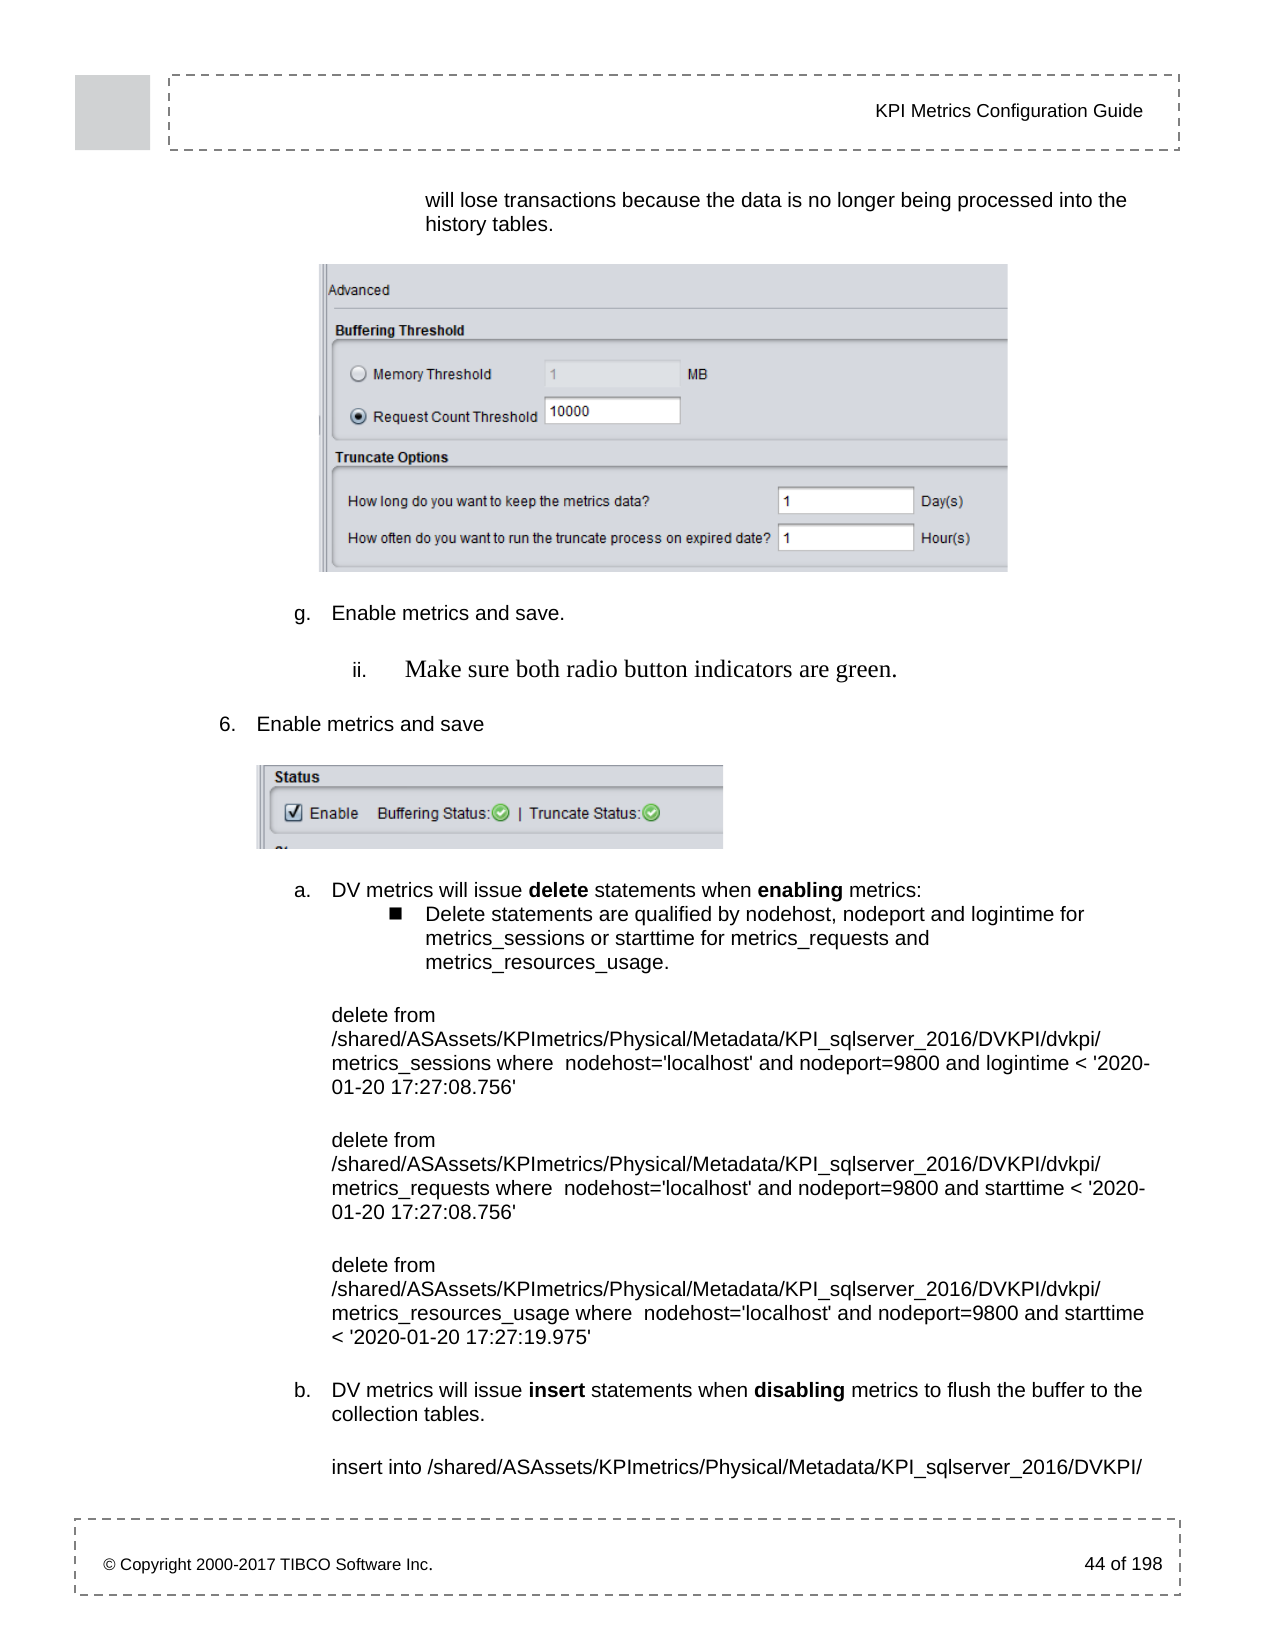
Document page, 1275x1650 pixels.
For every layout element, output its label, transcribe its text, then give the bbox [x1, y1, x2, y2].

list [388, 187, 1162, 235]
list Delete statements are qualified by nodehost, nodeport and logintime for metrics_sessions or starttime for metrics_requests and metrics_resources_usage. [388, 902, 1162, 974]
list DV metrics will issue insert statements when disabling metrics to flush the buffer to the collection tables. [294, 1378, 1162, 1426]
picture [256, 765, 724, 849]
picture [318, 264, 1008, 572]
text delete from /shared/ASAssets/KPImetrics/Physical/Metadata/KPI_sqlserver_2016/DVKPI/dvkpi/metrics_requests where nodehost='localhost' and nodeport=9800 and starttime < '2020-01-20 17:27:08.756' [331, 1128, 1162, 1224]
list DV metrics will issue delete statements when enabling metrics: [294, 878, 1162, 902]
list Enable metrics and save [219, 712, 1162, 736]
list Make sure both radio button indicators are green. [367, 654, 1162, 683]
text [331, 1455, 1162, 1479]
text delete from /shared/ASAssets/KPImetrics/Physical/Metadata/KPI_sqlserver_2016/DVKPI/dvkpi/metrics_resources_usage where nodehost='localhost' and nodeport=9800 and starttime < '2020-01-20 17:27:19.975' [331, 1253, 1162, 1349]
list Enable metrics and save. [294, 601, 1162, 625]
text delete from /shared/ASAssets/KPImetrics/Physical/Metadata/KPI_sqlserver_2016/DVKPI/dvkpi/metrics_sessions where nodehost='localhost' and nodeport=9800 and logintime < '2020-01-20 17:27:08.756' [331, 1003, 1162, 1099]
